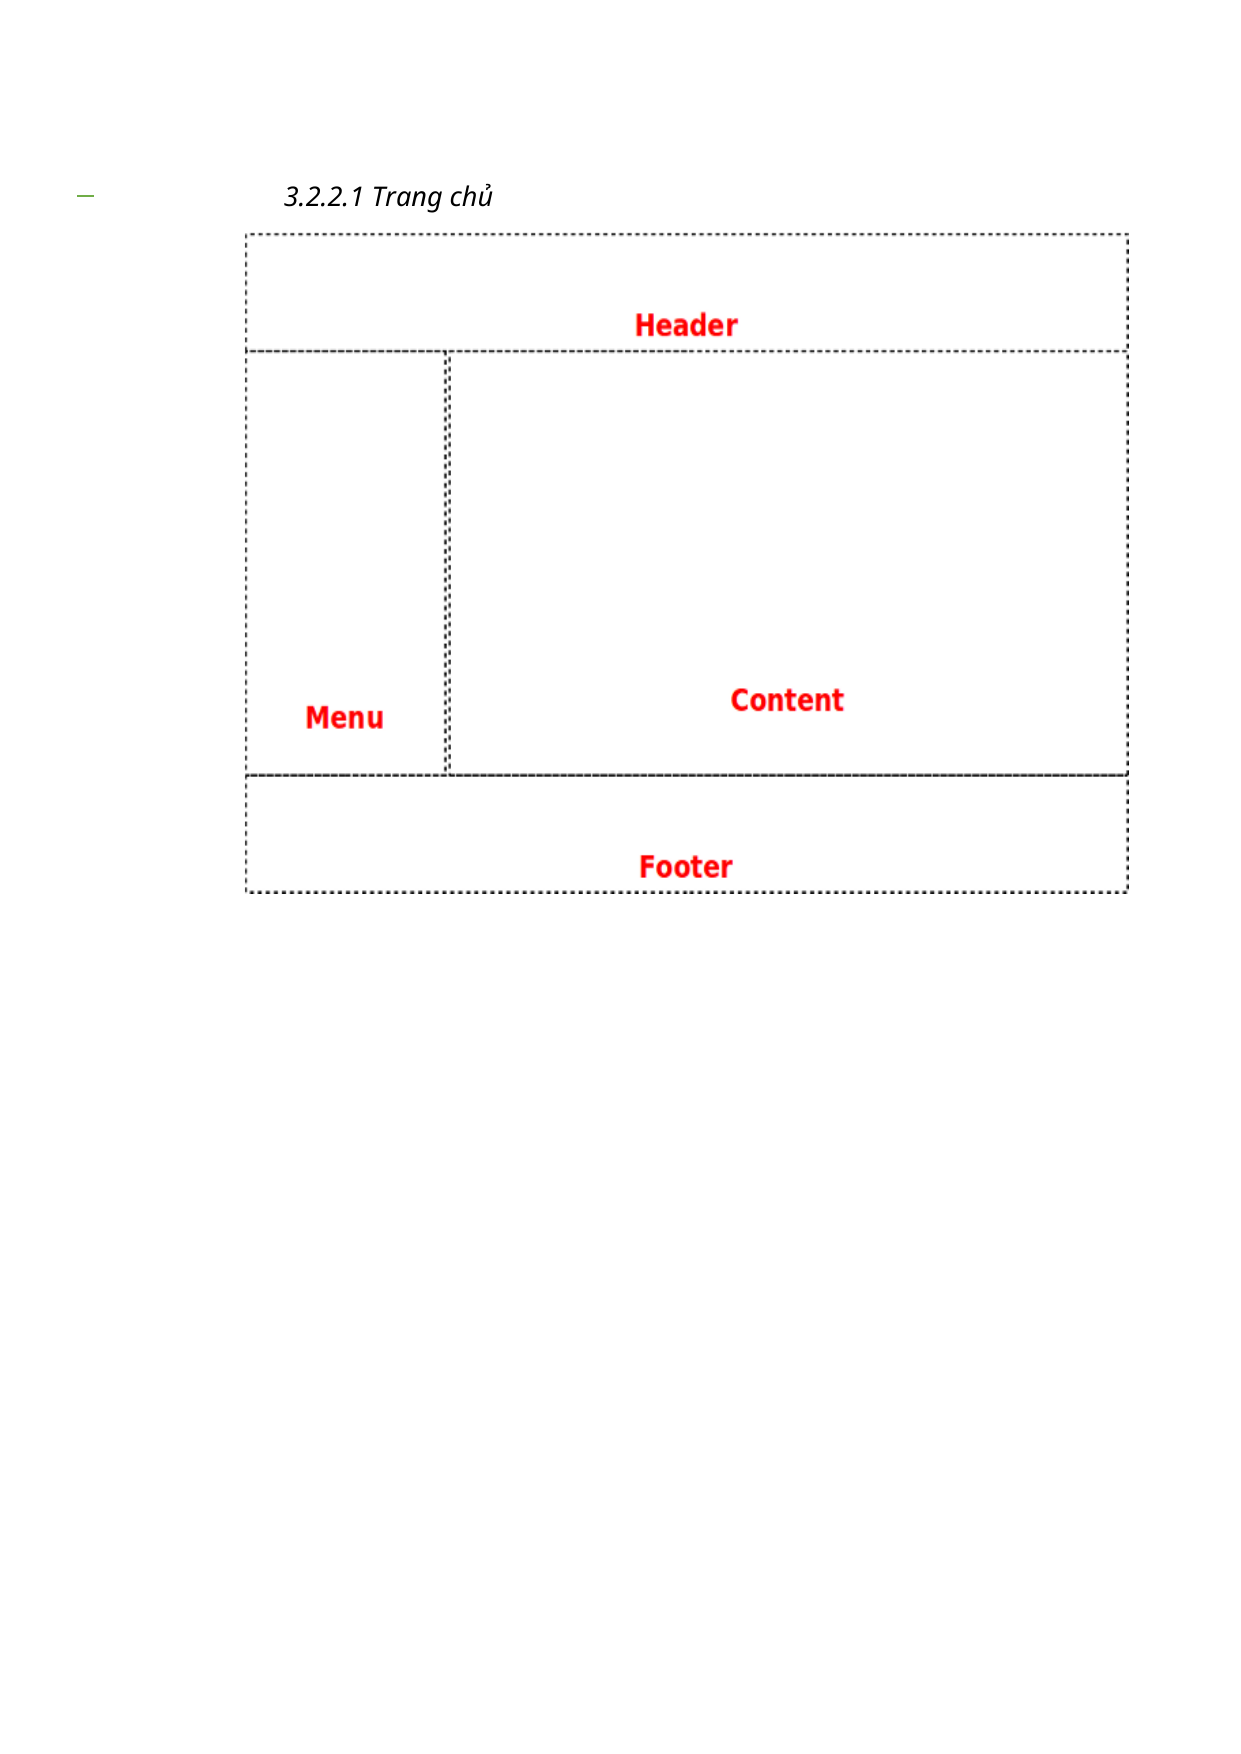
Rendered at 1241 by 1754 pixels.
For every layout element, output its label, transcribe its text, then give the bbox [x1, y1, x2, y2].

subtitle Trang chủ [284, 177, 1122, 214]
picture [244, 232, 1129, 894]
